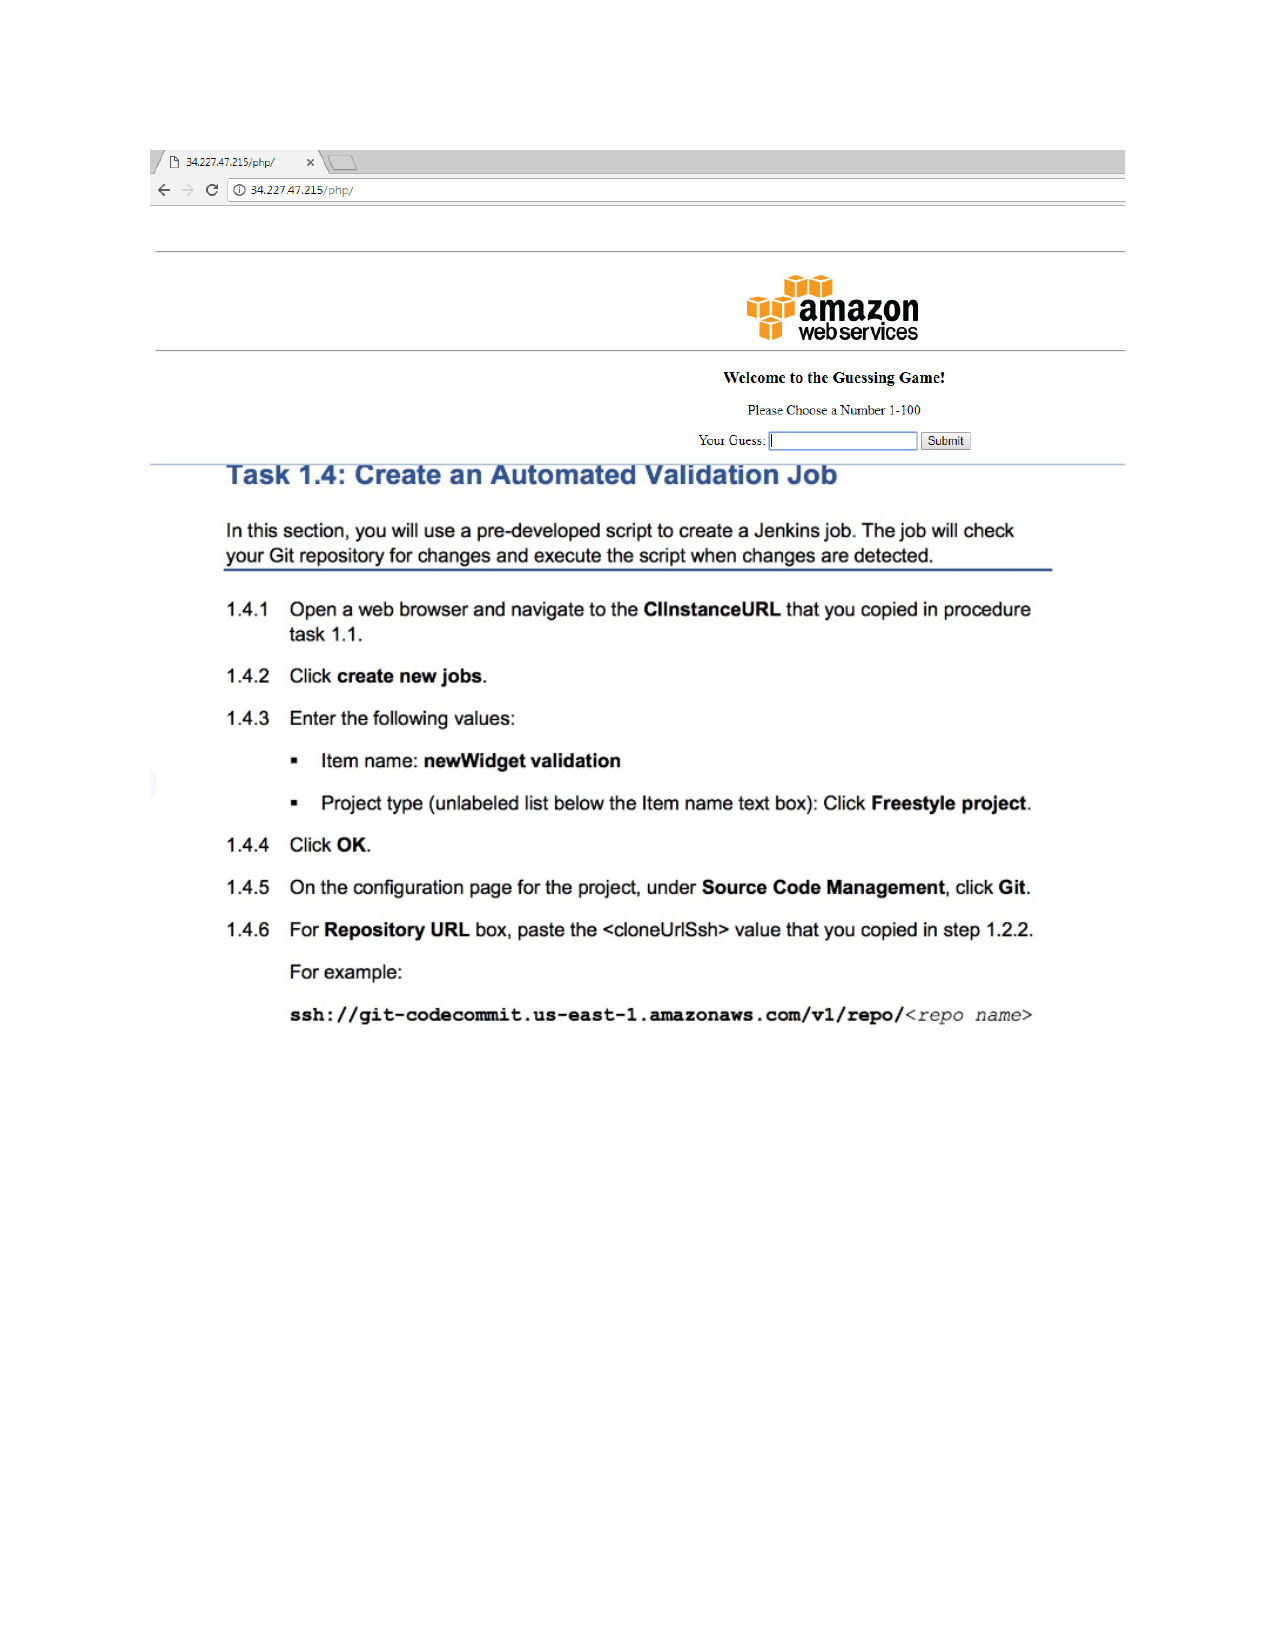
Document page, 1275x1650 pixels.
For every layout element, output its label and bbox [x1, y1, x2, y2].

picture [150, 150, 1125, 1028]
